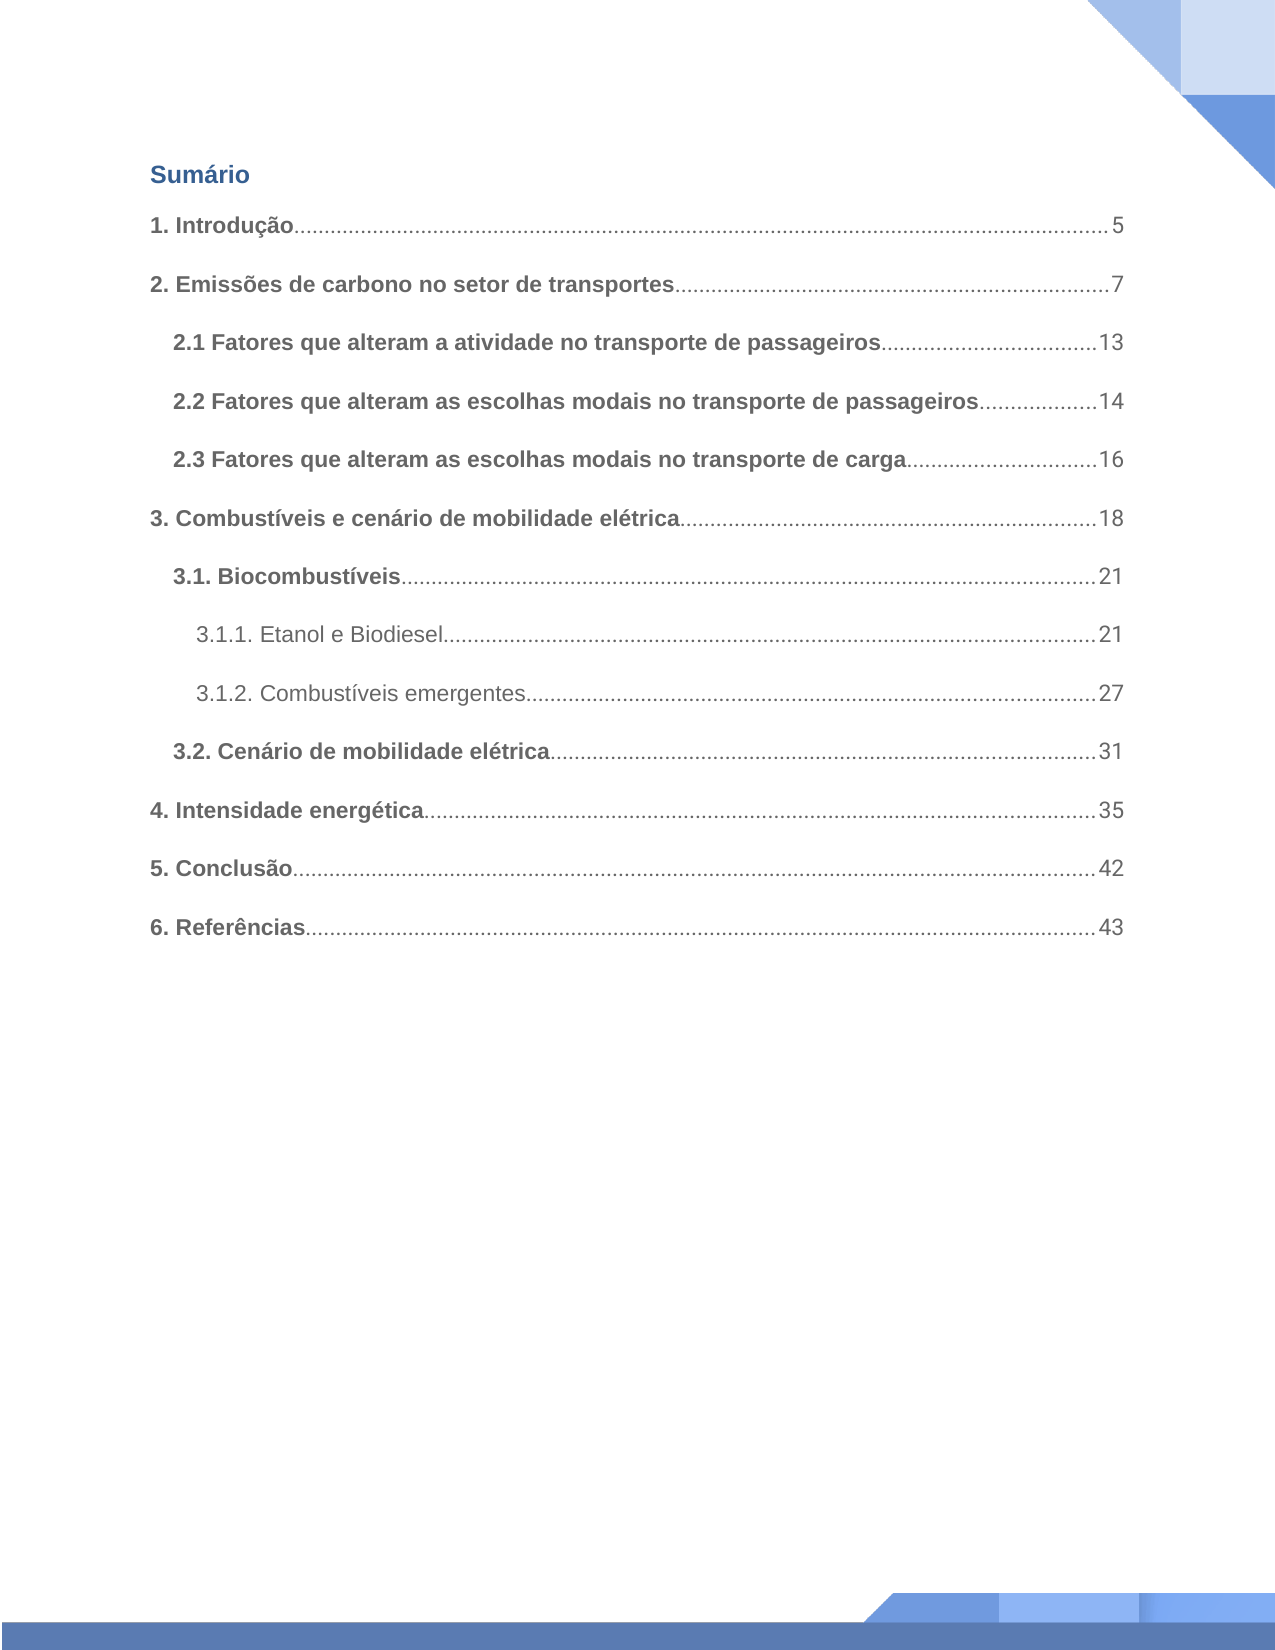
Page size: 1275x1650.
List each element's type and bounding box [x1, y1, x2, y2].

picture [2, 1593, 1275, 1650]
picture [1087, 0, 1275, 189]
